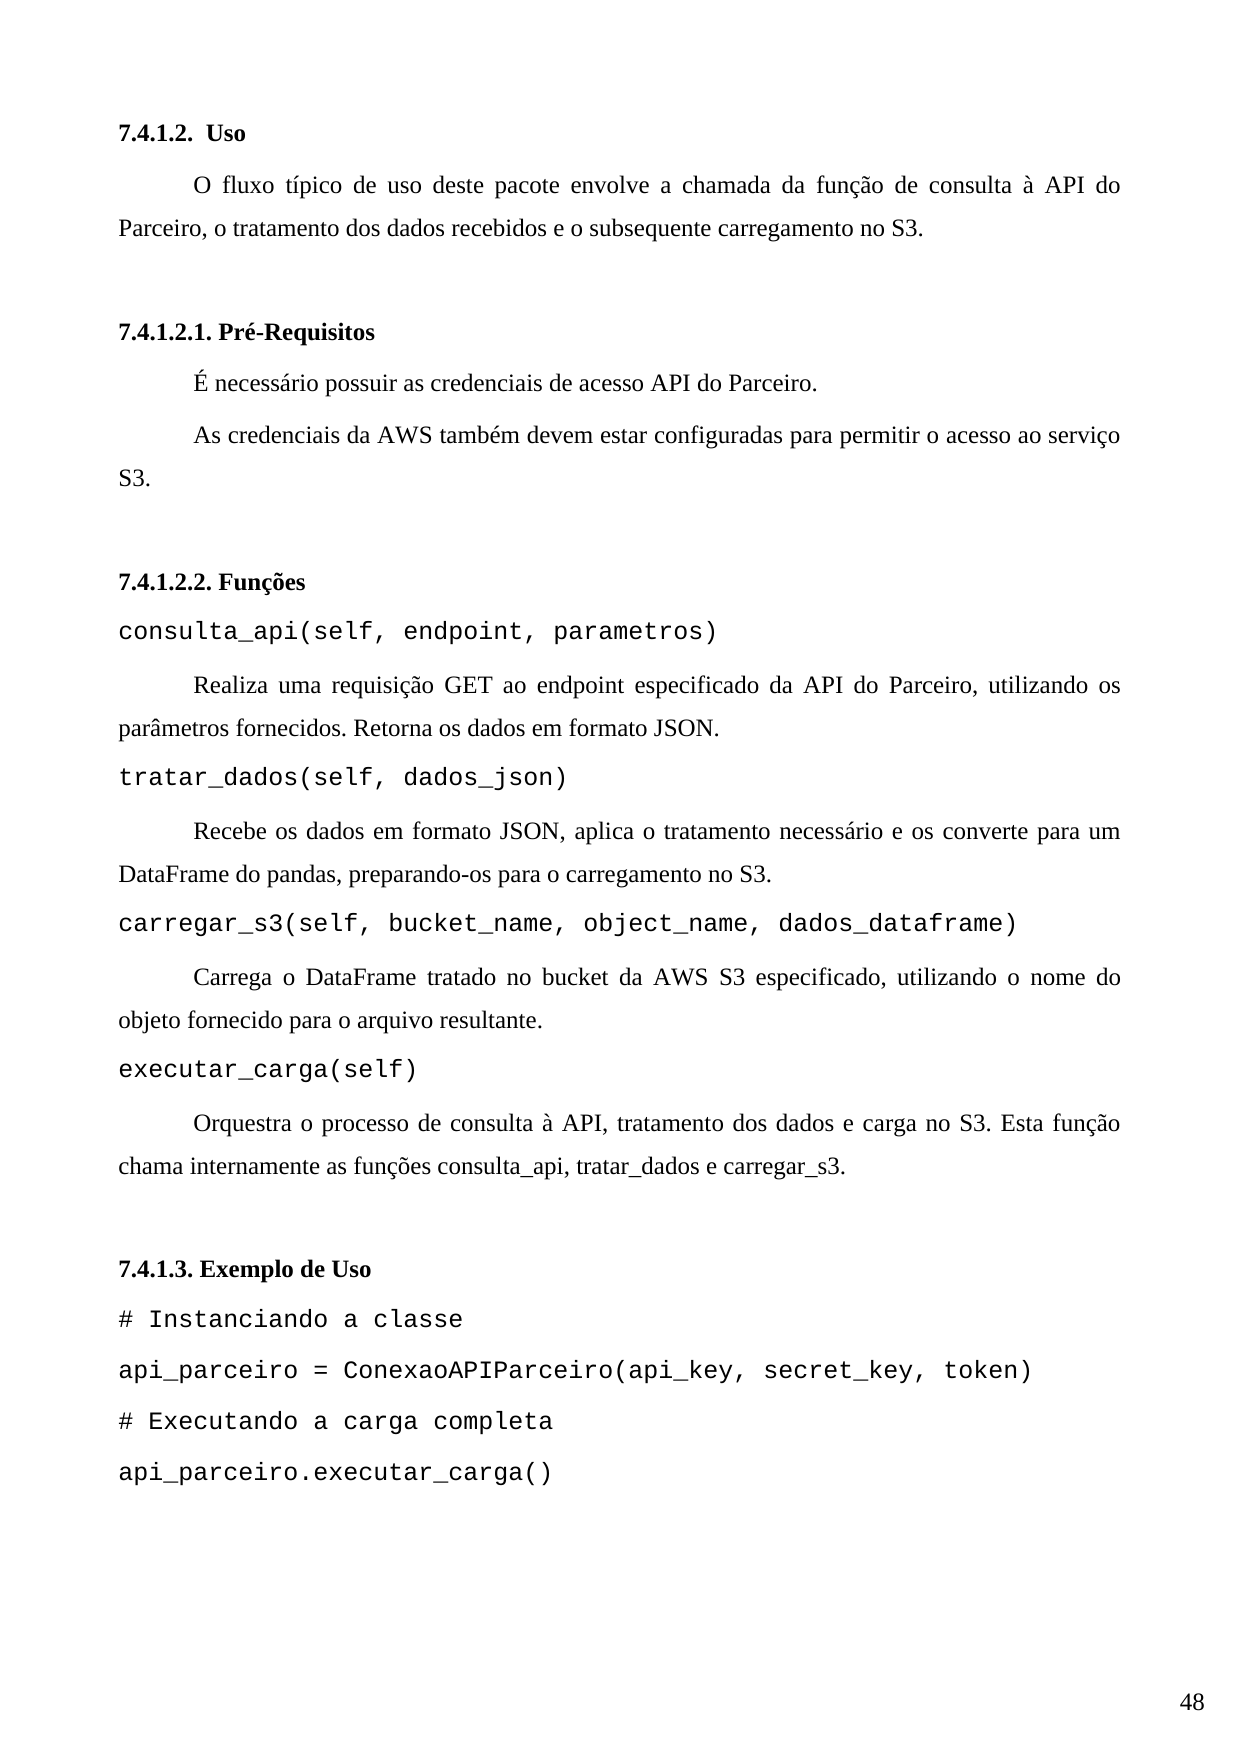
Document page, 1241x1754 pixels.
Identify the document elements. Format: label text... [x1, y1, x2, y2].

text tratar_dados(self, dados_json) [118, 764, 1122, 793]
text api_parceiro.executar_carga() [118, 1460, 1122, 1488]
text Orquestra o processo de consulta à API, tratamento dos dados e carga no S3. Esta função chama internamente as funções consulta_api, tratar_dados e carregar_s3. [118, 1108, 1122, 1180]
text # Instanciando a classe [118, 1306, 1122, 1334]
text consulta_api(self, endpoint, parametros) [118, 618, 1122, 647]
text executar_carga(self) [118, 1057, 1122, 1085]
text Carrega o DataFrame tratado no bucket da AWS S3 especificado, utilizando o nome do objeto fornecido para o arquivo resultante. [118, 962, 1122, 1034]
text 7.4.1.2.1. Pré-Requisitos [118, 317, 1122, 345]
text 7.4.1.2.2. Funções [118, 567, 1122, 596]
text api_parceiro = ConexaoAPIParceiro(api_key, secret_key, token) [118, 1357, 1122, 1386]
text 7.4.1.3. Exemplo de Uso [118, 1254, 1122, 1283]
text Recebe os dados em formato JSON, aplica o tratamento necessário e os converte para um DataFrame do pandas, preparando-os para o carregamento no S3. [118, 816, 1122, 888]
text carregar_s3(self, bucket_name, object_name, dados_dataframe) [118, 911, 1122, 939]
text # Executando a carga completa [118, 1408, 1122, 1437]
text 7.4.1.2. Uso [118, 118, 1122, 147]
text As credenciais da AWS também devem estar configuradas para permitir o acesso ao serviço S3. [118, 420, 1122, 492]
text O fluxo típico de uso deste pacote envolve a chamada da função de consulta à API do Parceiro, o tratamento dos dados recebidos e o subsequente carregamento no S3. [118, 170, 1122, 242]
text Realiza uma requisição GET ao endpoint especificado da API do Parceiro, utilizando os parâmetros fornecidos. Retorna os dados em formato JSON. [118, 670, 1122, 742]
text É necessário possuir as credenciais de acesso API do Parceiro. [118, 368, 1122, 397]
